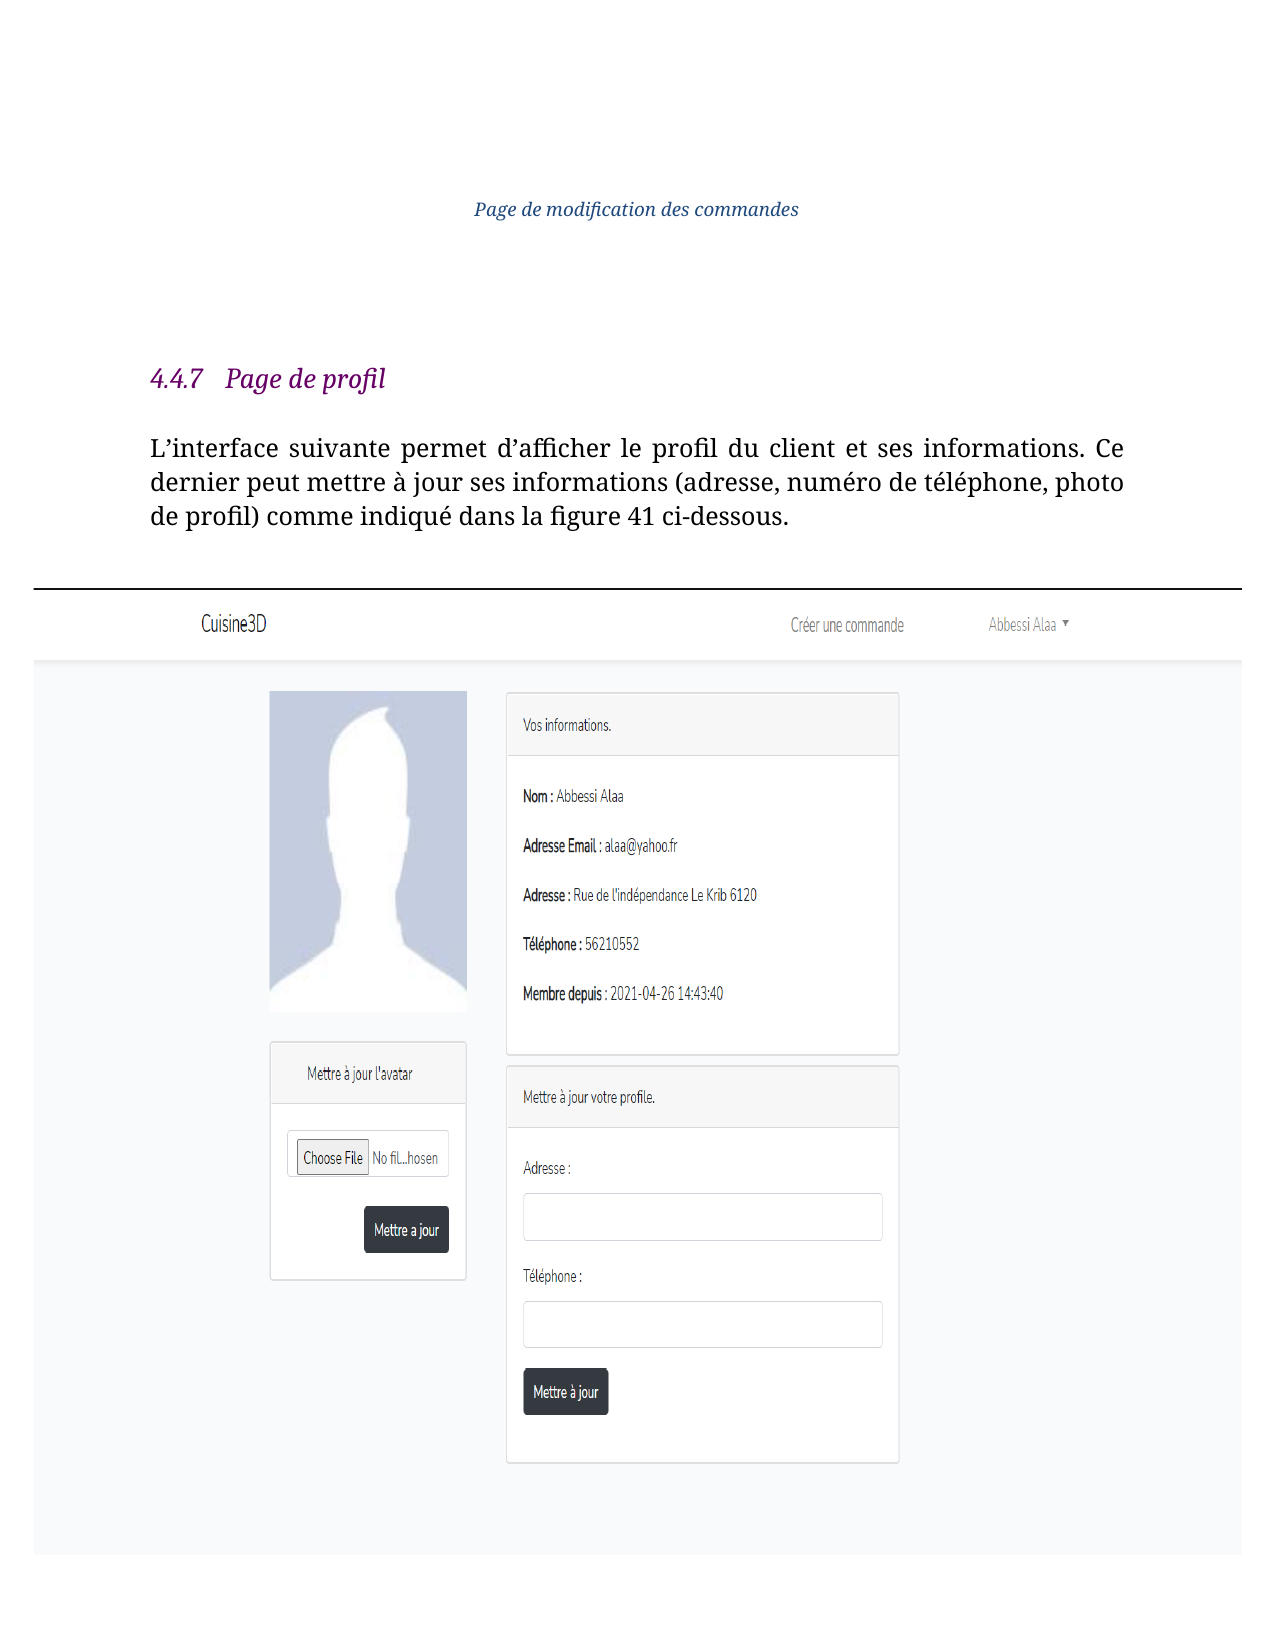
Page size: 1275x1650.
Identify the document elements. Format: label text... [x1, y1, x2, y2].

subtitle Page de profil [150, 363, 1125, 396]
text L’interface suivante permet d’afficher le profil du client et ses informations. Ce dernier peut mettre à jour ses informations (adresse, numéro de téléphone, photo de profil) comme indiqué dans la figure 41 ci-dessous. [150, 430, 1125, 532]
picture [33, 588, 1242, 1555]
text Page de modification des commandes [150, 196, 1125, 222]
